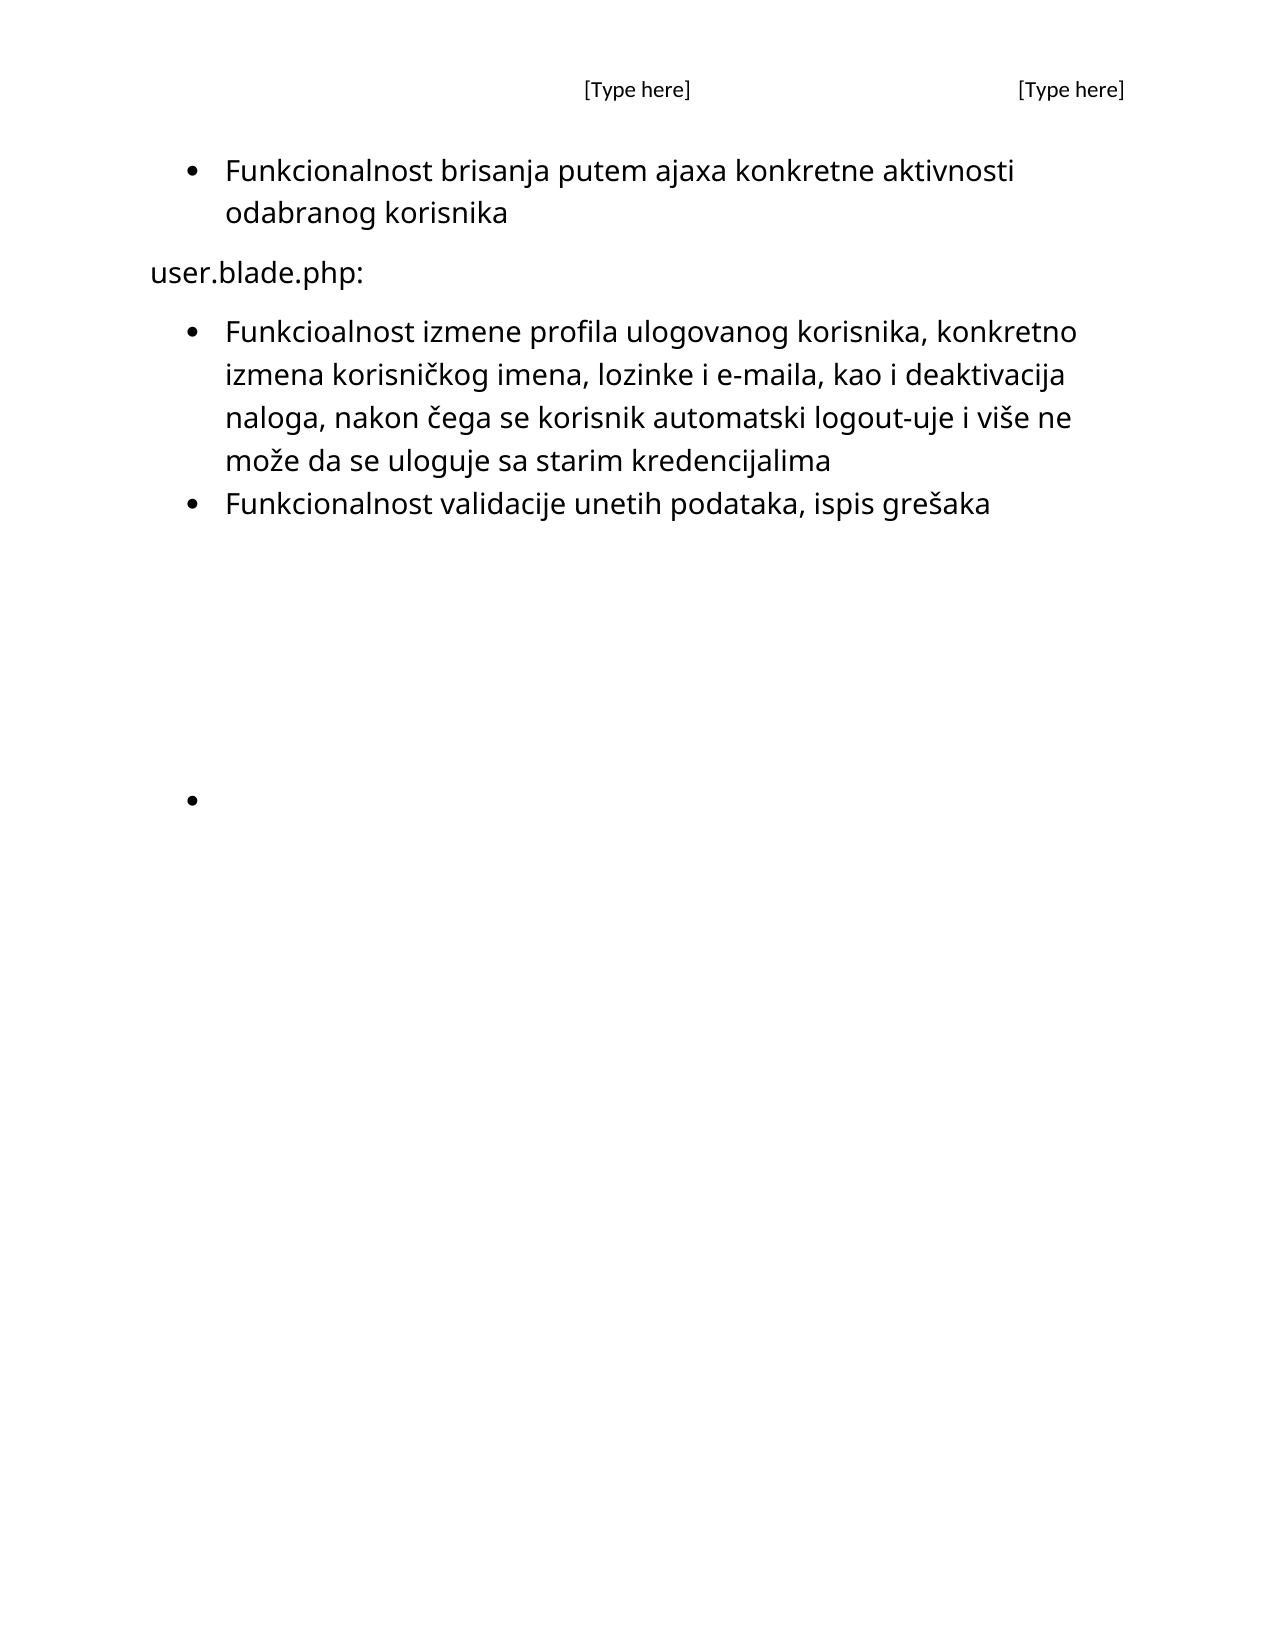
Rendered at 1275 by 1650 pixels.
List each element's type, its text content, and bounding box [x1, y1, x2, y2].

text user.blade.php: [150, 252, 1125, 292]
list Funkcionalnost brisanja putem ajaxa konkretne aktivnosti odabranog korisnika [187, 150, 1125, 232]
list Funkcionalnost validacije unetih podataka, ispis grešaka [187, 483, 1125, 523]
list Funkcioalnost izmene profila ulogovanog korisnika, konkretno izmena korisničkog imena, lozinke i e-maila, kao i deaktivacija naloga, nakon čega se korisnik automatski logout-uje i više ne može da se uloguje sa starim kredencijalima [187, 312, 1125, 480]
